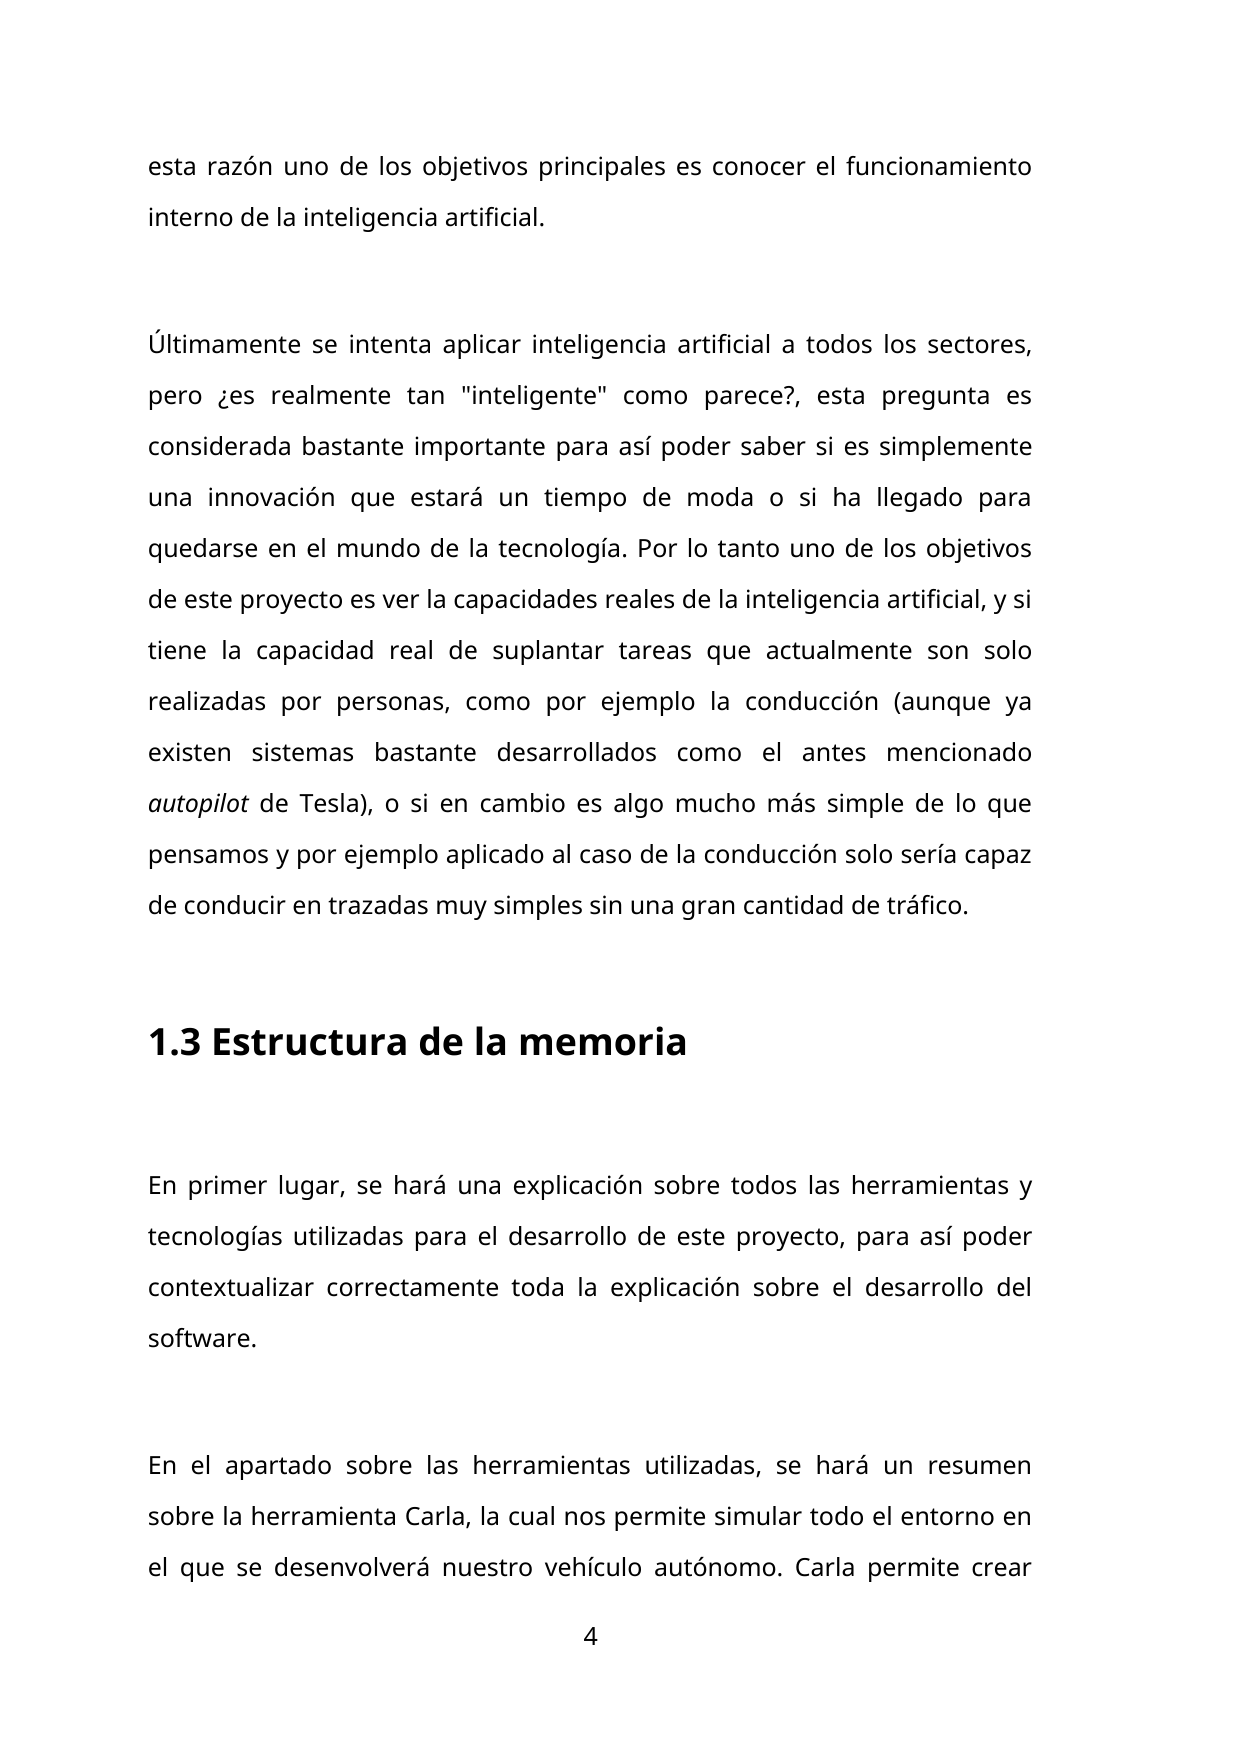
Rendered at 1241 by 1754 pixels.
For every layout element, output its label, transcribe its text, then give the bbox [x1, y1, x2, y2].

text En primer lugar, se hará una explicación sobre todos las herramientas y tecnologías utilizadas para el desarrollo de este proyecto, para así poder contextualizar correctamente toda la explicación sobre el desarrollo del software. [148, 1168, 1033, 1355]
text 1.3 Estructura de la memoria [148, 1015, 1033, 1066]
text Últimamente se intenta aplicar inteligencia artificial a todos los sectores, pero ¿es realmente tan "inteligente" como parece?, esta pregunta es considerada bastante importante para así poder saber si es simplemente una innovación que estará un tiempo de moda o si ha llegado para quedarse en el mundo de la tecnología. Por lo tanto uno de los objetivos de este proyecto es ver la capacidades reales de la inteligencia artificial, y si tiene la capacidad real de suplantar tareas que actualmente son solo realizadas por personas, como por ejemplo la conducción (aunque ya existen sistemas bastante desarrollados como el antes mencionado autopilot de Tesla), o si en cambio es algo mucho más simple de lo que pensamos y por ejemplo aplicado al caso de la conducción solo sería capaz de conducir en trazadas muy simples sin una gran cantidad de tráfico. [148, 326, 1033, 922]
